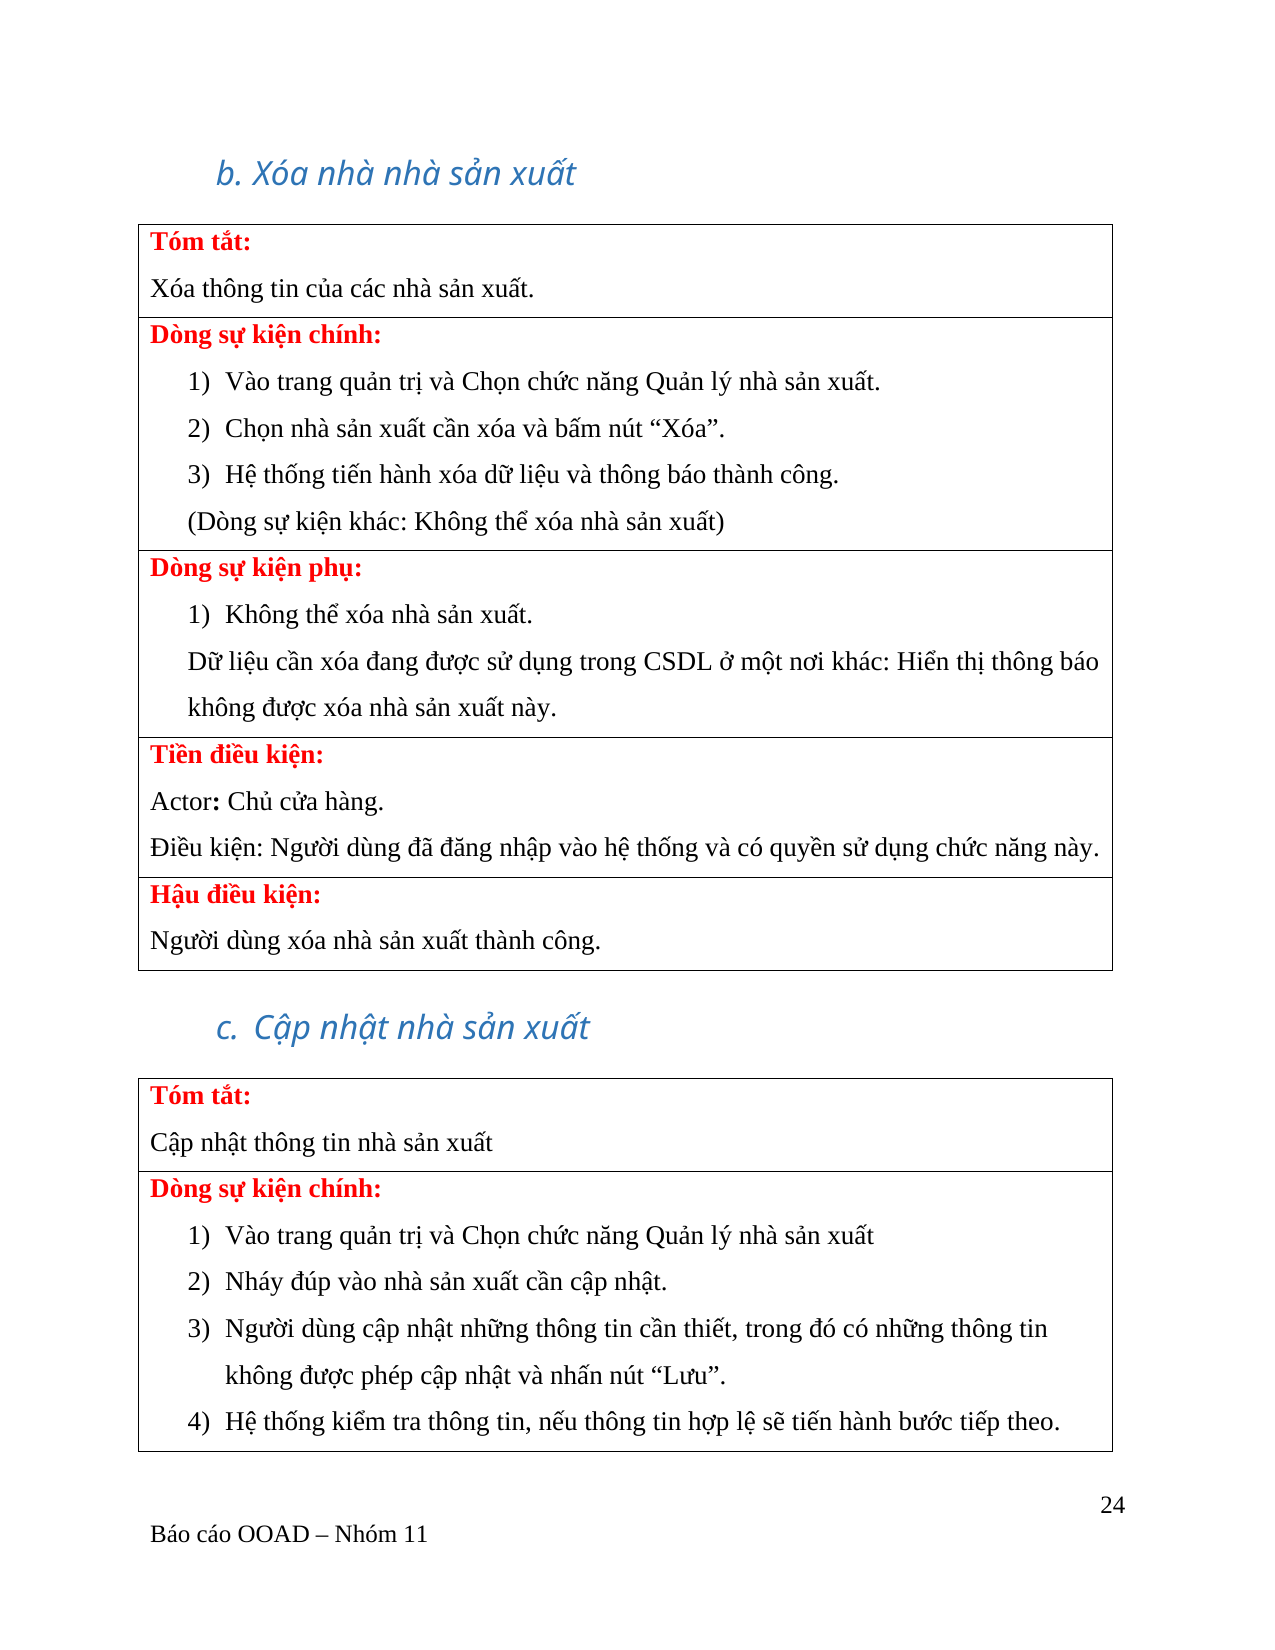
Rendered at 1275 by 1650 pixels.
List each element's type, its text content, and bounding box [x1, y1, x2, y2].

table_header Tóm tắt: Xóa thông tin của các nhà sản xuất. [139, 225, 1112, 317]
table_cell Dòng sự kiện chính: Vào trang quản trị và Chọn chức năng Quản lý nhà sản xuất. Chọn nhà sản xuất cần xóa và bấm nút “Xóa”. Hệ thống tiến hành xóa dữ liệu và thông báo thành công. (Dòng sự kiện khác: Không thể xóa nhà sản xuất) [139, 318, 1112, 550]
subtitle Xóa nhà nhà sản xuất [216, 150, 1125, 195]
table_cell Hậu điều kiện: Người dùng xóa nhà sản xuất thành công. [139, 878, 1112, 970]
table_cell Tiền điều kiện: Actor: Chủ cửa hàng. Điều kiện: Người dùng đã đăng nhập vào hệ thống và có quyền sử dụng chức năng này. [139, 738, 1112, 877]
table_cell Dòng sự kiện phụ: Không thể xóa nhà sản xuất. Dữ liệu cần xóa đang được sử dụng trong CSDL ở một nơi khác: Hiển thị thông báo không được xóa nhà sản xuất này. [139, 551, 1112, 737]
subtitle Cập nhật nhà sản xuất [216, 1004, 1125, 1049]
table_header Tóm tắt: Cập nhật thông tin nhà sản xuất [139, 1079, 1112, 1171]
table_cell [139, 1172, 1112, 1451]
